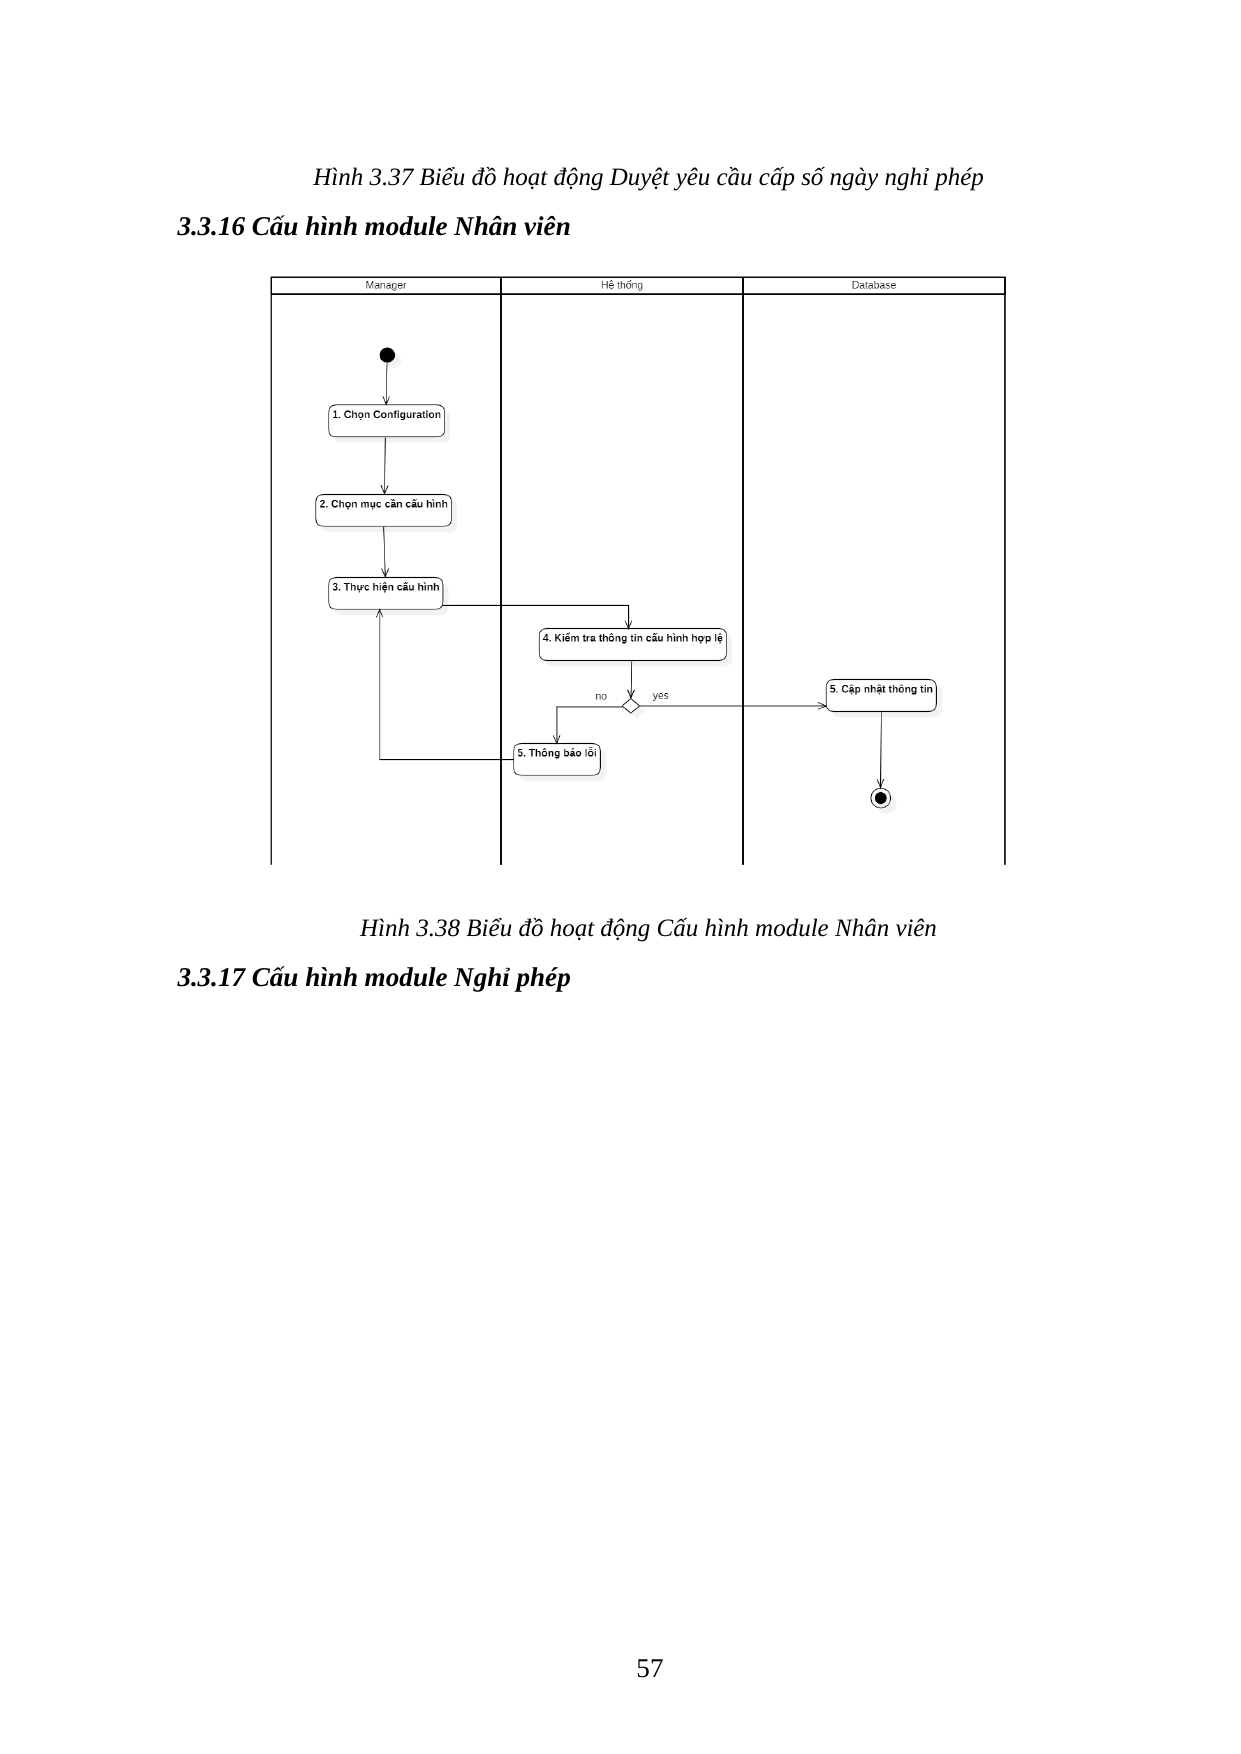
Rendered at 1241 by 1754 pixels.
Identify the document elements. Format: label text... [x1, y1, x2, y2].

picture [263, 269, 1036, 896]
text 3.3.17 Cấu hình module Nghỉ phép [177, 958, 1122, 995]
text 3.3.16 Cấu hình module Nhân viên [177, 207, 1122, 244]
